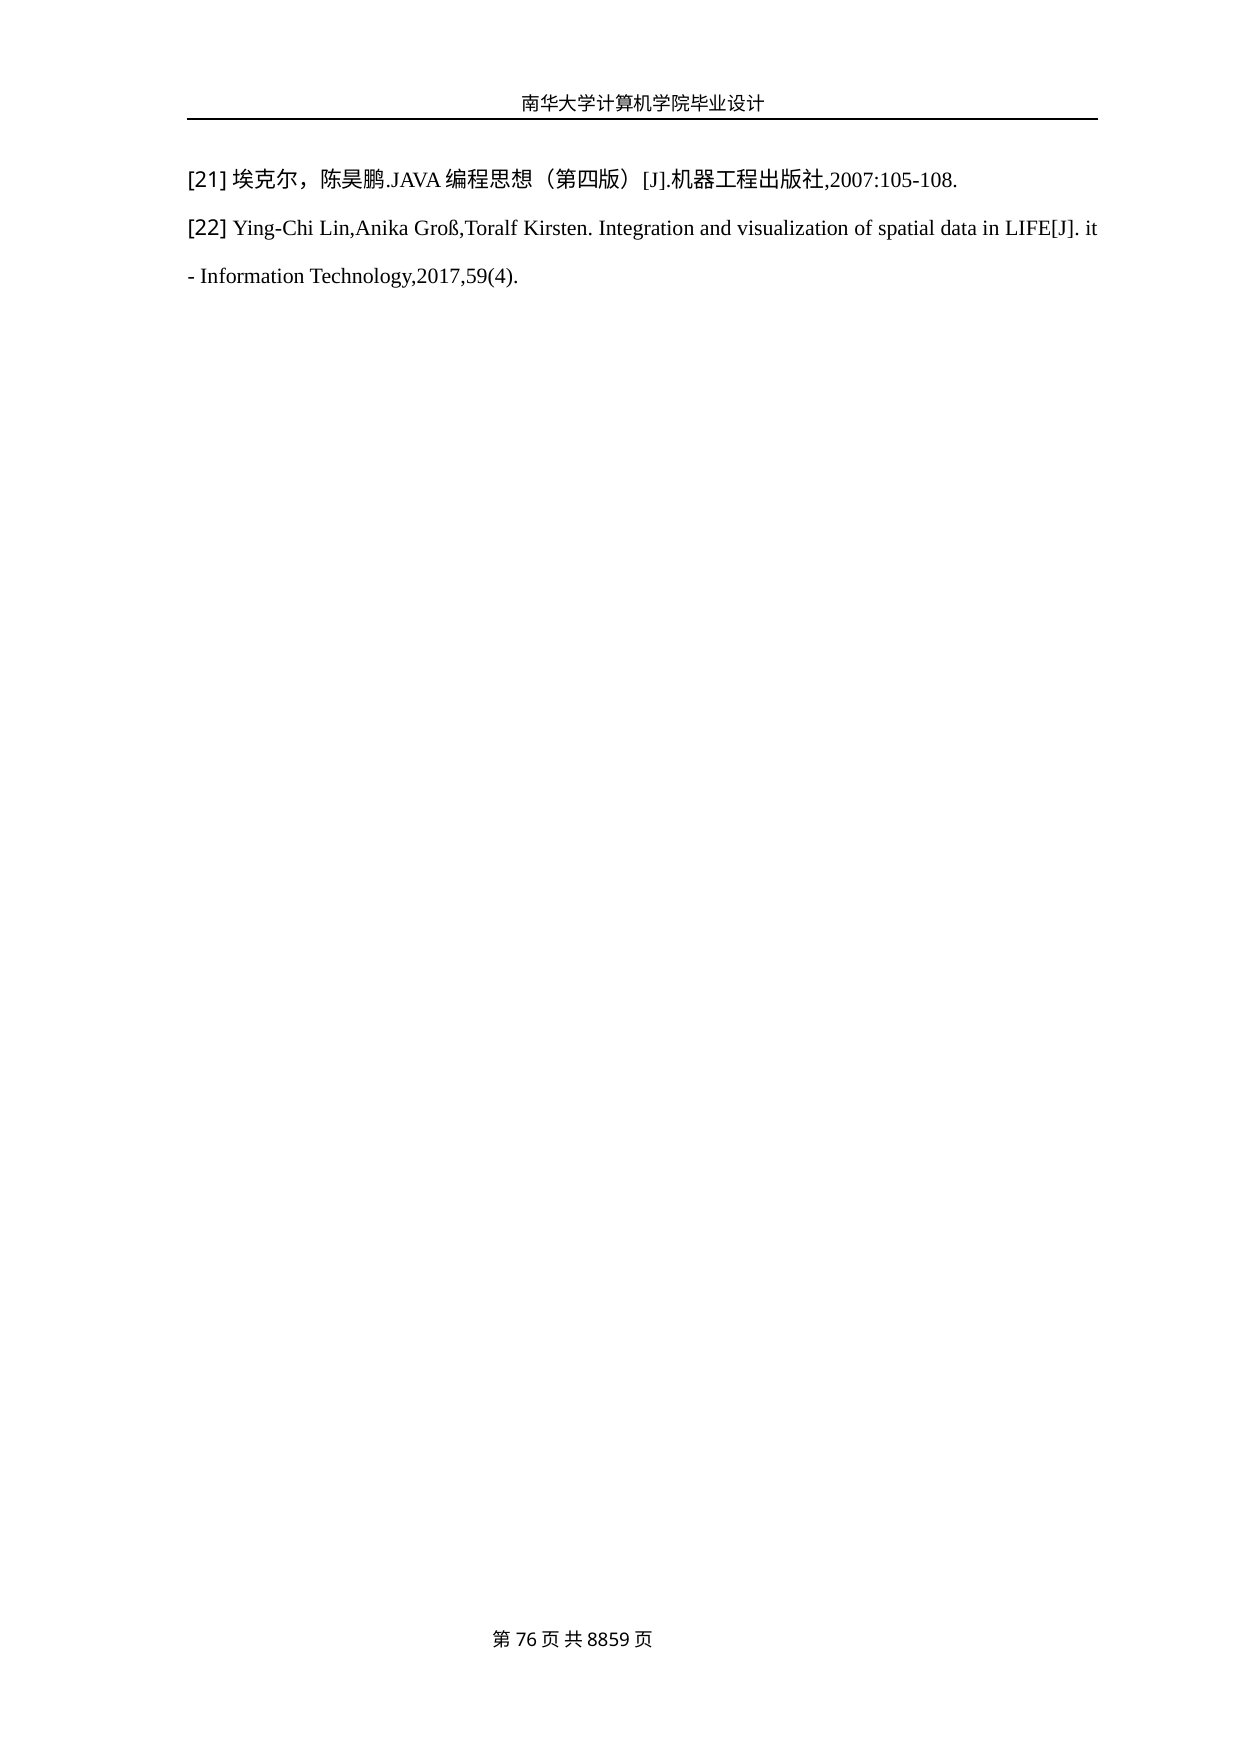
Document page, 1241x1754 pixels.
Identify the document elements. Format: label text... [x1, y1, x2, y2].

list Ying-Chi Lin,Anika Groß,Toralf Kirsten. Integration and visualization of spatial data in LIFE[J]. it - Information Technology,2017,59(4). [187, 210, 1098, 292]
list 埃克尔，陈昊鹏.JAVA编程思想（第四版）[J].机器工程出版社,2007:105-108. [187, 162, 1098, 194]
